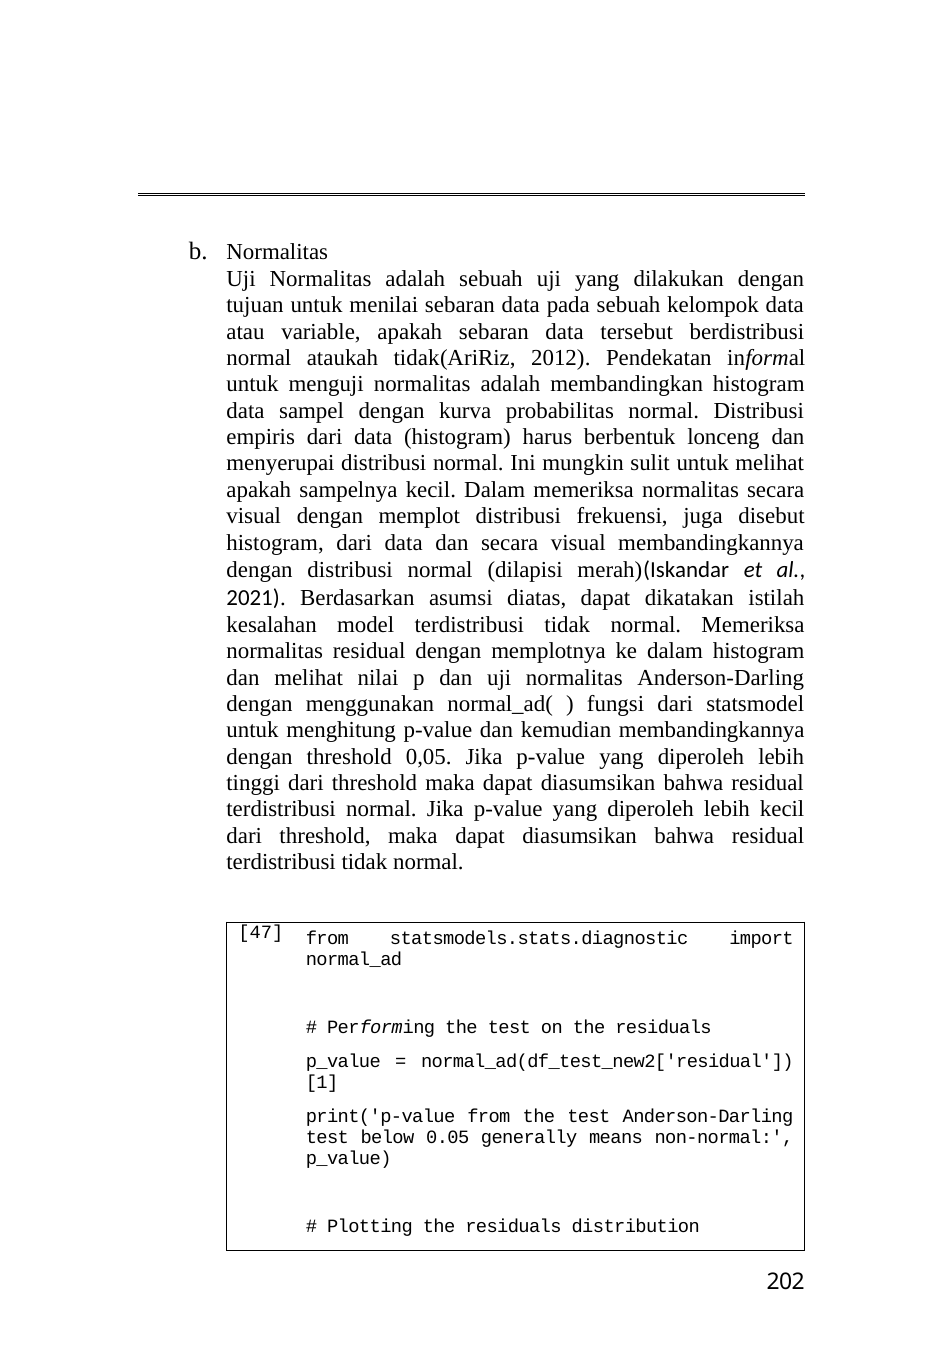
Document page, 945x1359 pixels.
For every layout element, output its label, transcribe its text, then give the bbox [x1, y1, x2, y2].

list Uji Normalitas adalah sebuah uji yang dilakukan dengan tujuan untuk menilai sebaran data pada sebuah kelompok data atau variable, apakah sebaran data tersebut berdistribusi normal ataukah tidak. Pendekatan informal untuk menguji normalitas adalah membandingkan histogram data sampel dengan kurva probabilitas normal. Distribusi empiris dari data (histogram) harus berbentuk lonceng dan menyerupai distribusi normal. Ini mungkin sulit untuk melihat apakah sampelnya kecil. Dalam memeriksa normalitas secara visual dengan memplot distribusi frekuensi, juga disebut histogram, dari data dan secara visual membandingkannya dengan distribusi normal (dilapisi merah). Berdasarkan asumsi diatas, dapat dikatakan istilah kesalahan model terdistribusi tidak normal. Memeriksa normalitas residual dengan memplotnya ke dalam histogram dan melihat nilai p dan uji normalitas Anderson-Darling dengan menggunakan normal_ad( ) fungsi dari statsmodel untuk menghitung p-value dan kemudian membandingkannya dengan threshold 0,05. Jika p-value yang diperoleh lebih tinggi dari threshold maka dapat diasumsikan bahwa residual terdistribusi normal. Jika p-value yang diperoleh lebih kecil dari threshold, maka dapat diasumsikan bahwa residual terdistribusi tidak normal. [226, 265, 805, 874]
list Normalitas [189, 236, 805, 265]
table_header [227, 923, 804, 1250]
